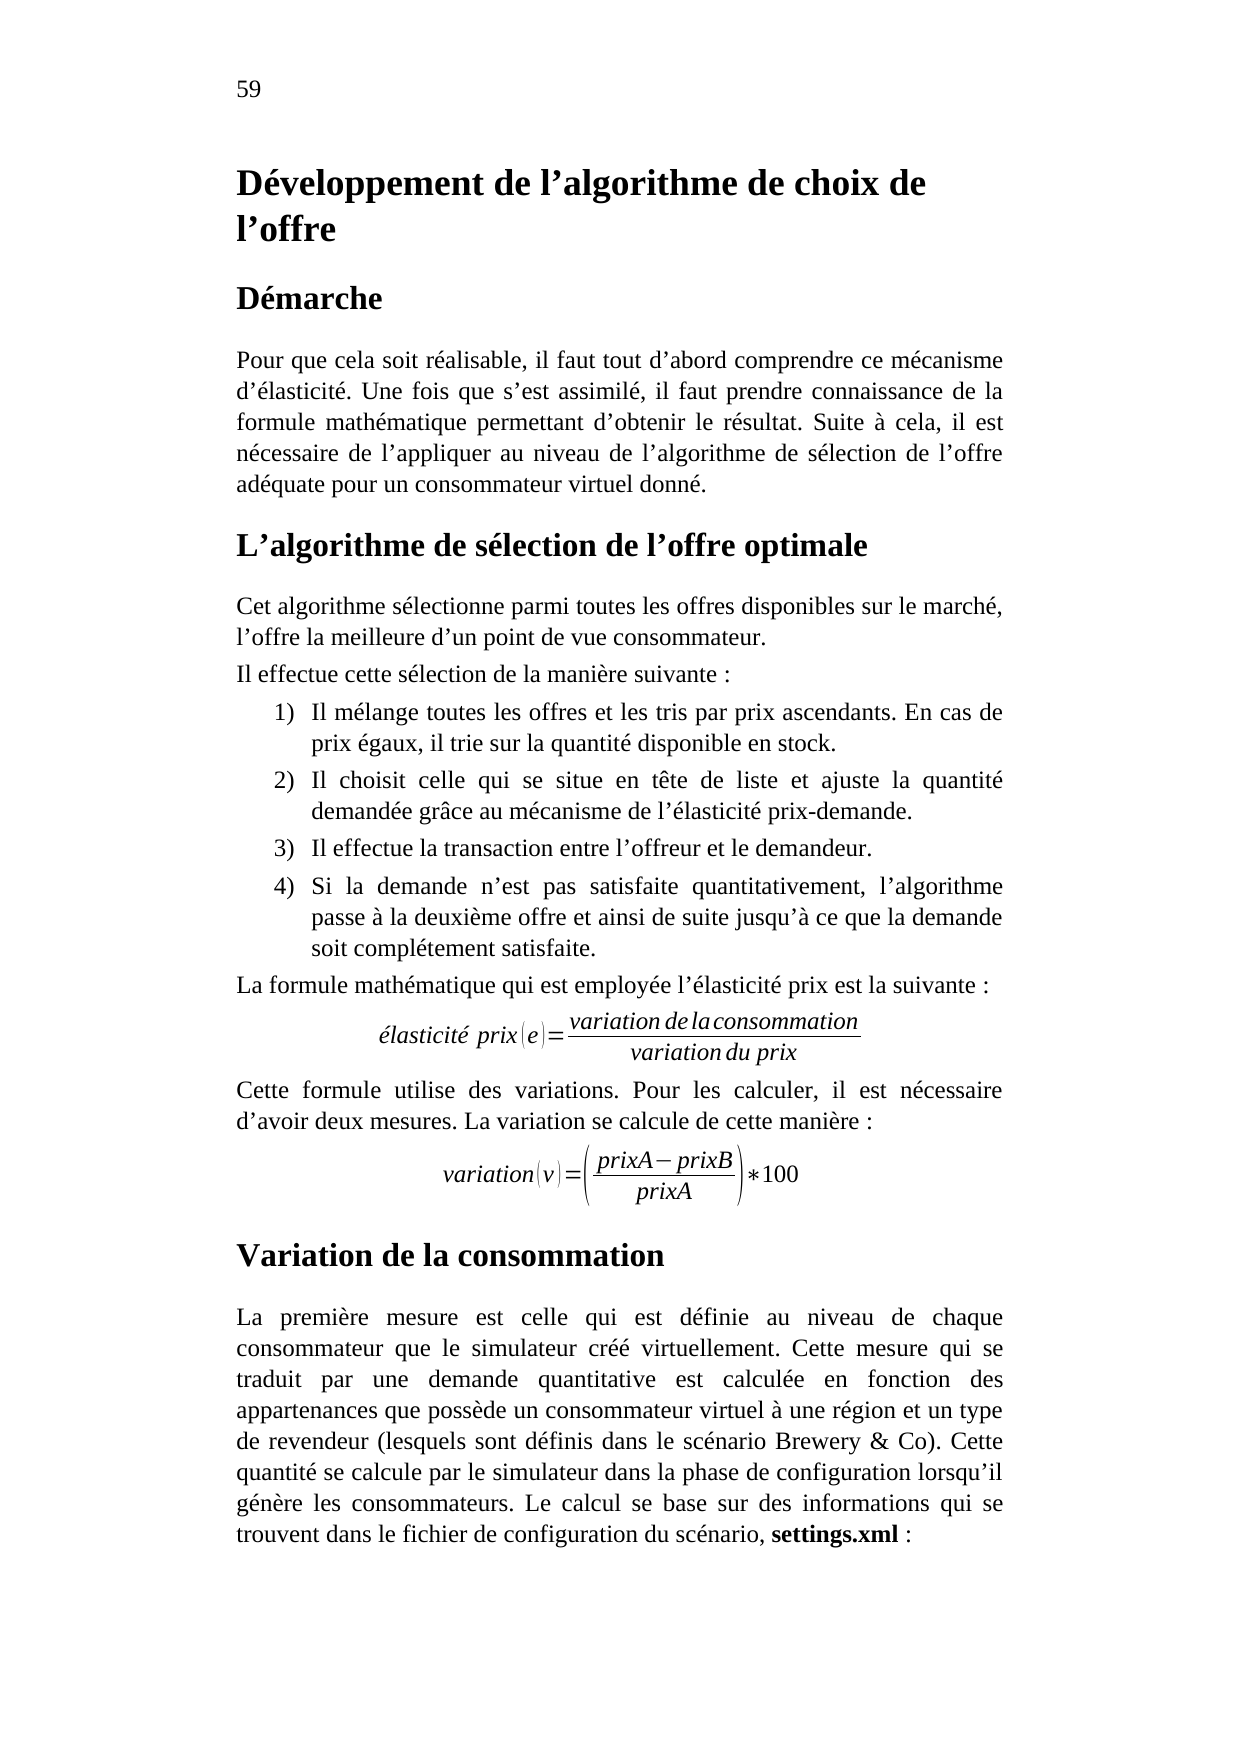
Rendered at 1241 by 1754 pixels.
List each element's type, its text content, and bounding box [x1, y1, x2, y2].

list Il choisit celle qui se situe en tête de liste et ajuste la quantité demandée grâce au mécanisme de l’élasticité prix-demande. [274, 765, 1004, 825]
text Cet algorithme sélectionne parmi toutes les offres disponibles sur le marché, l’offre la meilleure d’un point de vue consommateur. [236, 591, 1004, 651]
text Il effectue cette sélection de la manière suivante : [236, 659, 1004, 688]
text Variation de la consommation [236, 1236, 1004, 1274]
list Il effectue la transaction entre l’offreur et le demandeur. [274, 833, 1004, 862]
list Il mélange toutes les offres et les tris par prix ascendants. En cas de prix égaux, il trie sur la quantité disponible en stock. [274, 697, 1004, 757]
text La formule mathématique qui est employée l’élasticité prix est la suivante : [236, 970, 1004, 999]
text Cette formule utilise des variations. Pour les calculer, il est nécessaire d’avoir deux mesures. La variation se calcule de cette manière : [236, 1075, 1004, 1135]
text L’algorithme de sélection de l’offre optimale [236, 525, 1004, 563]
text Pour que cela soit réalisable, il faut tout d’abord comprendre ce mécanisme d’élasticité. Une fois que s’est assimilé, il faut prendre connaissance de la formule mathématique permettant d’obtenir le résultat. Suite à cela, il est nécessaire de l’appliquer au niveau de l’algorithme de sélection de l’offre adéquate pour un consommateur virtuel donné. [236, 345, 1004, 498]
text La première mesure est celle qui est définie au niveau de chaque consommateur que le simulateur créé virtuellement. Cette mesure qui se traduit par une demande quantitative est calculée en fonction des appartenances que possède un consommateur virtuel à une région et un type de revendeur (lesquels sont définis dans le scénario Brewery & Co). Cette quantité se calcule par le simulateur dans la phase de configuration lorsqu’il génère les consommateurs. Le calcul se base sur des informations qui se trouvent dans le fichier de configuration du scénario, settings.xml : [236, 1302, 1004, 1548]
text Développement de l’algorithme de choix de l’offre [236, 160, 1004, 250]
list Si la demande n’est pas satisfaite quantitativement, l’algorithme passe à la deuxième offre et ainsi de suite jusqu’à ce que la demande soit complétement satisfaite. [274, 871, 1004, 962]
text Démarche [236, 278, 1004, 317]
